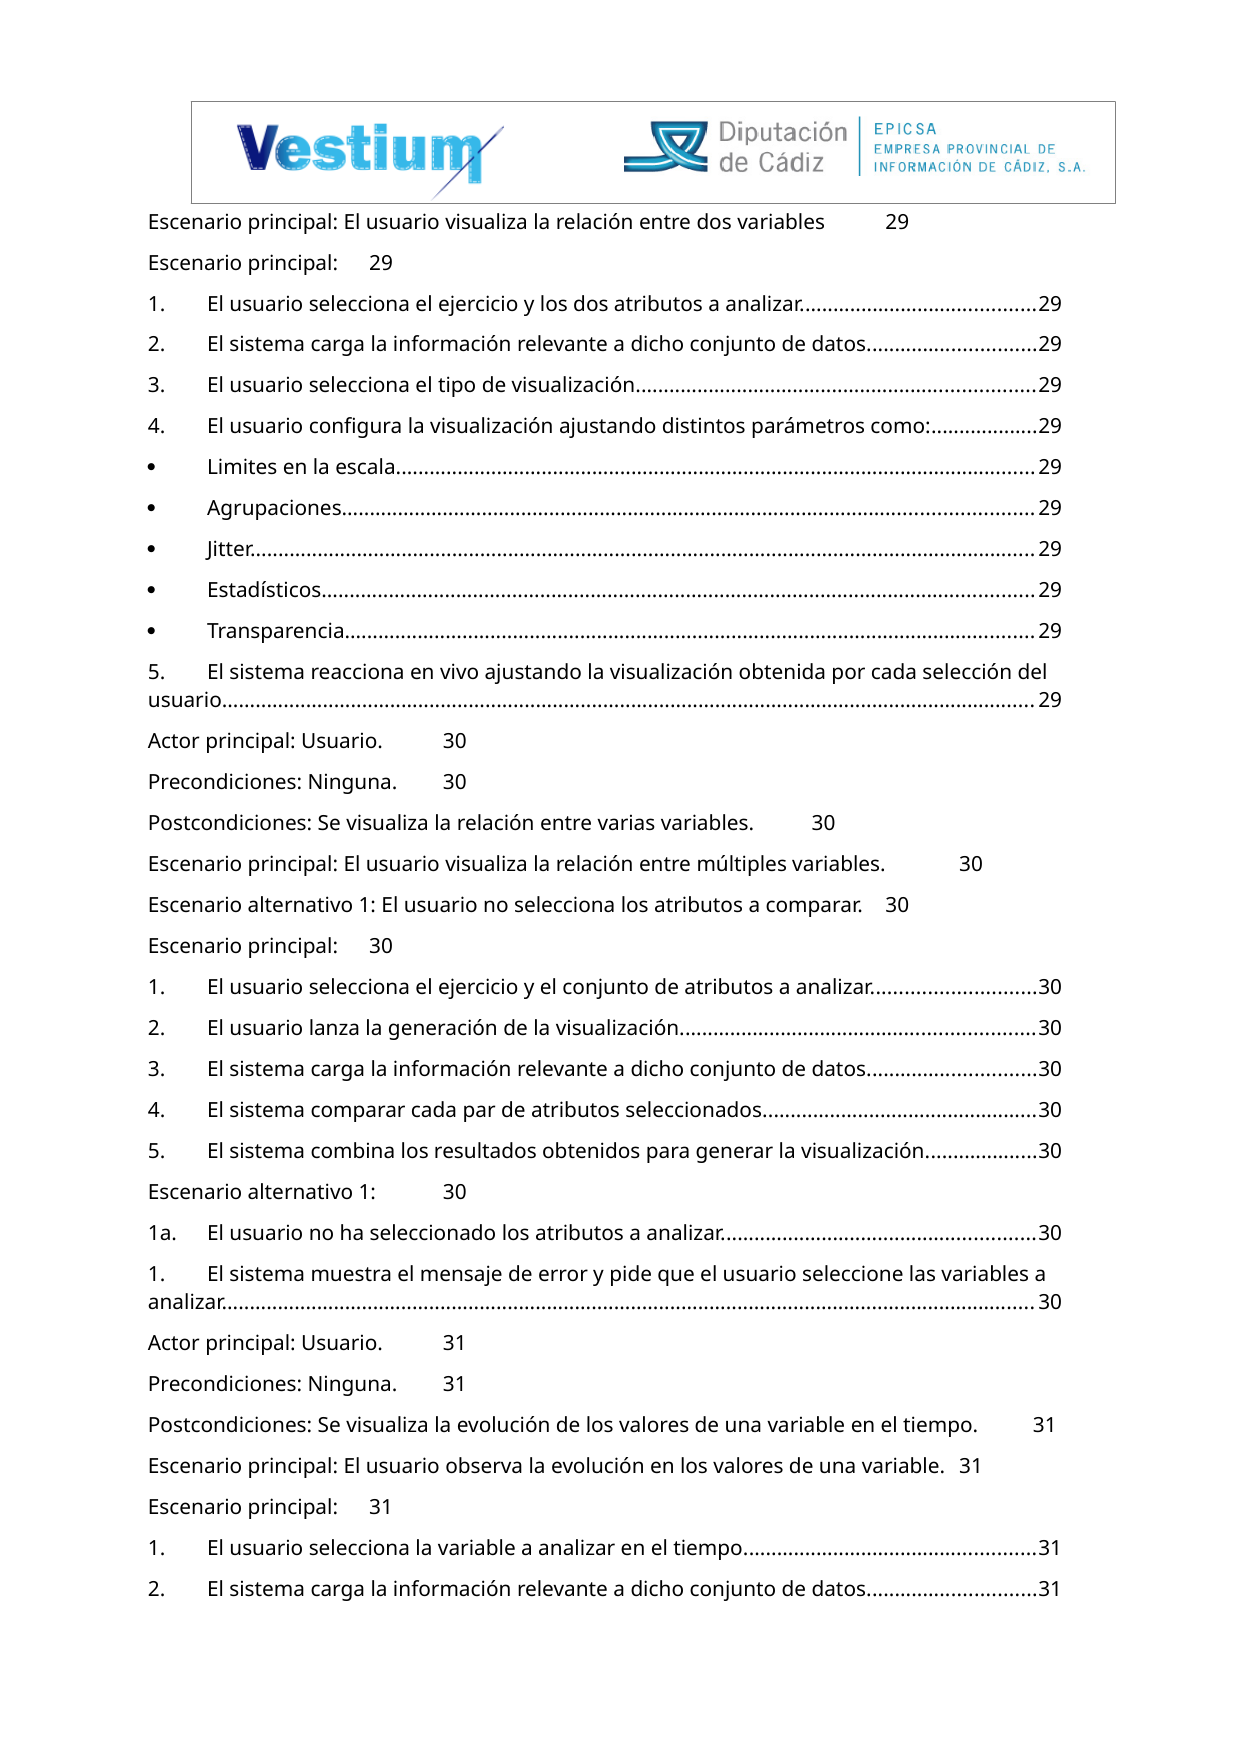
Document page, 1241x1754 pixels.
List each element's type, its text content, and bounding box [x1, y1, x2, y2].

text  Agrupaciones. 29 [148, 493, 1081, 522]
picture [187, 98, 1122, 210]
text Escenario principal: El usuario observa la evolución en los valores de una variable. 31 [148, 1451, 1081, 1479]
text 2. El sistema carga la información relevante a dicho conjunto de datos. 31 [148, 1574, 1081, 1602]
text Postcondiciones: Se visualiza la relación entre varias variables. 30 [148, 808, 1081, 837]
text Escenario principal: 29 [148, 248, 1081, 276]
text 3. El sistema carga la información relevante a dicho conjunto de datos. 30 [148, 1054, 1081, 1082]
text Escenario principal: El usuario visualiza la relación entre múltiples variables. 30 [148, 849, 1081, 878]
text Precondiciones: Ninguna. 31 [148, 1369, 1081, 1397]
text Actor principal: Usuario. 31 [148, 1328, 1081, 1356]
text 1a. El usuario no ha seleccionado los atributos a analizar. 30 [148, 1218, 1081, 1246]
text 2. El sistema carga la información relevante a dicho conjunto de datos. 29 [148, 329, 1081, 358]
text 1. El usuario selecciona el ejercicio y los dos atributos a analizar. 29 [148, 289, 1081, 317]
text 5. El sistema reacciona en vivo ajustando la visualización obtenida por cada selección del usuario. 29 [148, 657, 1081, 714]
text 4. El usuario configura la visualización ajustando distintos parámetros como: 29 [148, 411, 1081, 440]
text Precondiciones: Ninguna. 30 [148, 767, 1081, 796]
text 1. El sistema muestra el mensaje de error y pide que el usuario seleccione las variables a analizar. 30 [148, 1259, 1081, 1316]
text 1. El usuario selecciona el ejercicio y el conjunto de atributos a analizar. 30 [148, 972, 1081, 1001]
text  Transparencia. 29 [148, 616, 1081, 644]
text 1. El usuario selecciona la variable a analizar en el tiempo. 31 [148, 1533, 1081, 1561]
text Escenario alternativo 1: 30 [148, 1177, 1081, 1205]
text Postcondiciones: Se visualiza la evolución de los valores de una variable en el tiempo. 31 [148, 1410, 1081, 1438]
text Actor principal: Usuario. 30 [148, 726, 1081, 755]
text 2. El usuario lanza la generación de la visualización. 30 [148, 1013, 1081, 1041]
text 3. El usuario selecciona el tipo de visualización 29 [148, 371, 1081, 399]
text Escenario alternativo 1: El usuario no selecciona los atributos a comparar. 30 [148, 890, 1081, 919]
text  Estadísticos. 29 [148, 575, 1081, 604]
text Escenario principal: El usuario visualiza la relación entre dos variables 29 [148, 207, 1081, 235]
text Escenario principal: 30 [148, 931, 1081, 959]
text  Jitter. 29 [148, 534, 1081, 563]
text 4. El sistema comparar cada par de atributos seleccionados. 30 [148, 1095, 1081, 1123]
text 5. El sistema combina los resultados obtenidos para generar la visualización. 30 [148, 1136, 1081, 1164]
text Escenario principal: 31 [148, 1492, 1081, 1520]
text  Limites en la escala. 29 [148, 452, 1081, 481]
